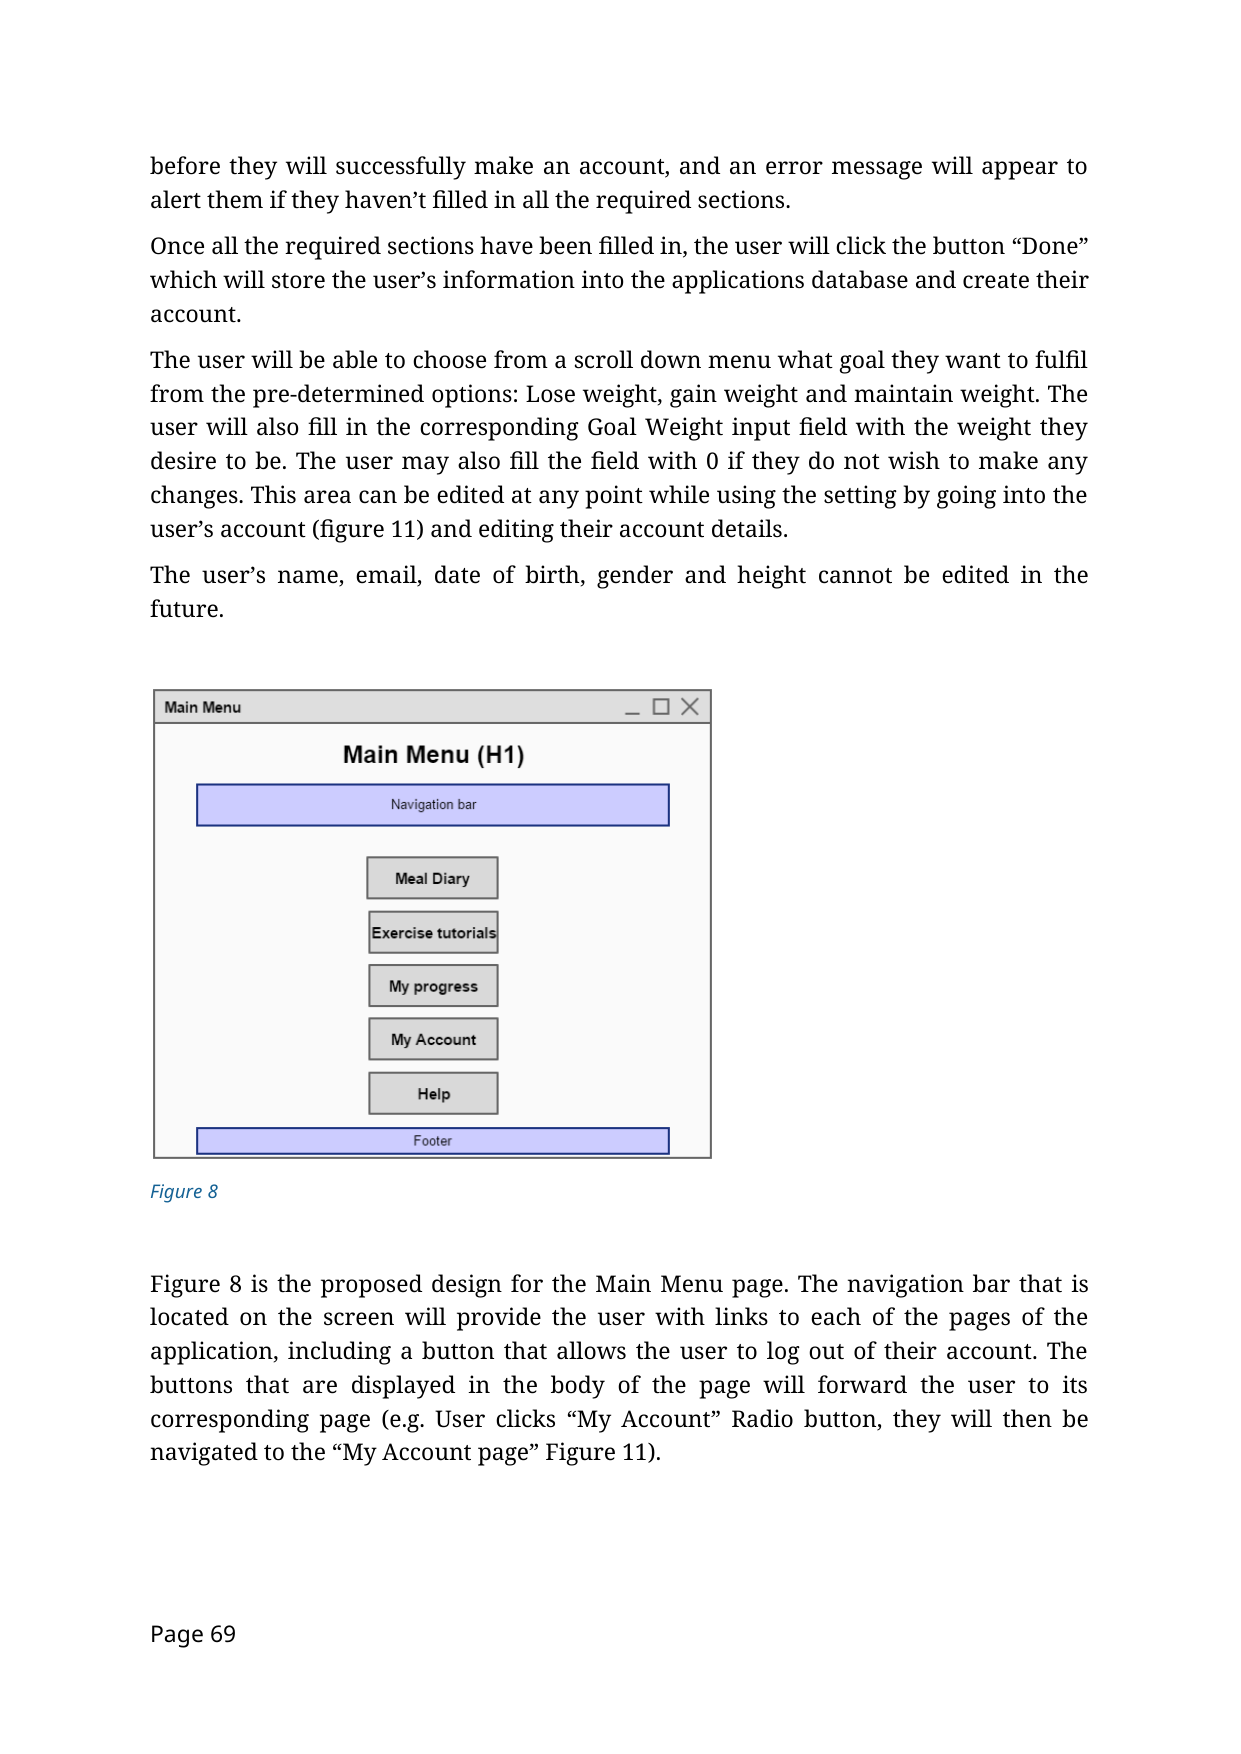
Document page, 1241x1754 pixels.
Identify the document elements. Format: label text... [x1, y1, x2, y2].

picture [150, 685, 714, 1163]
text Figure 8 is the proposed design for the Main Menu page. The navigation bar that is located on the screen will provide the user with links to each of the pages of the application, including a button that allows the user to log out of their account. The buttons that are displayed in the body of the page will forward the user to its corresponding page (e.g. User clicks “My Account” Radio button, they will then be navigated to the “My Account page” Figure 11). [150, 1267, 1090, 1467]
text Once all the required sections have been filled in, the user will click the button “Done” which will store the user’s information into the applications database and create their account. [150, 230, 1090, 329]
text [150, 150, 1090, 215]
text The user will be able to choose from a scroll down menu what goal they want to fulfil from the pre-determined options: Lose weight, gain weight and maintain weight. The user will also fill in the corresponding Goal Weight input field with the weight they desire to be. The user may also fill the field with 0 if they do not wish to make any changes. This area can be edited at any point while using the setting by going into the user’s account (figure 11) and editing their account details. [150, 344, 1090, 544]
text The user’s name, email, date of birth, gender and height cannot be edited in the future. [150, 559, 1090, 624]
